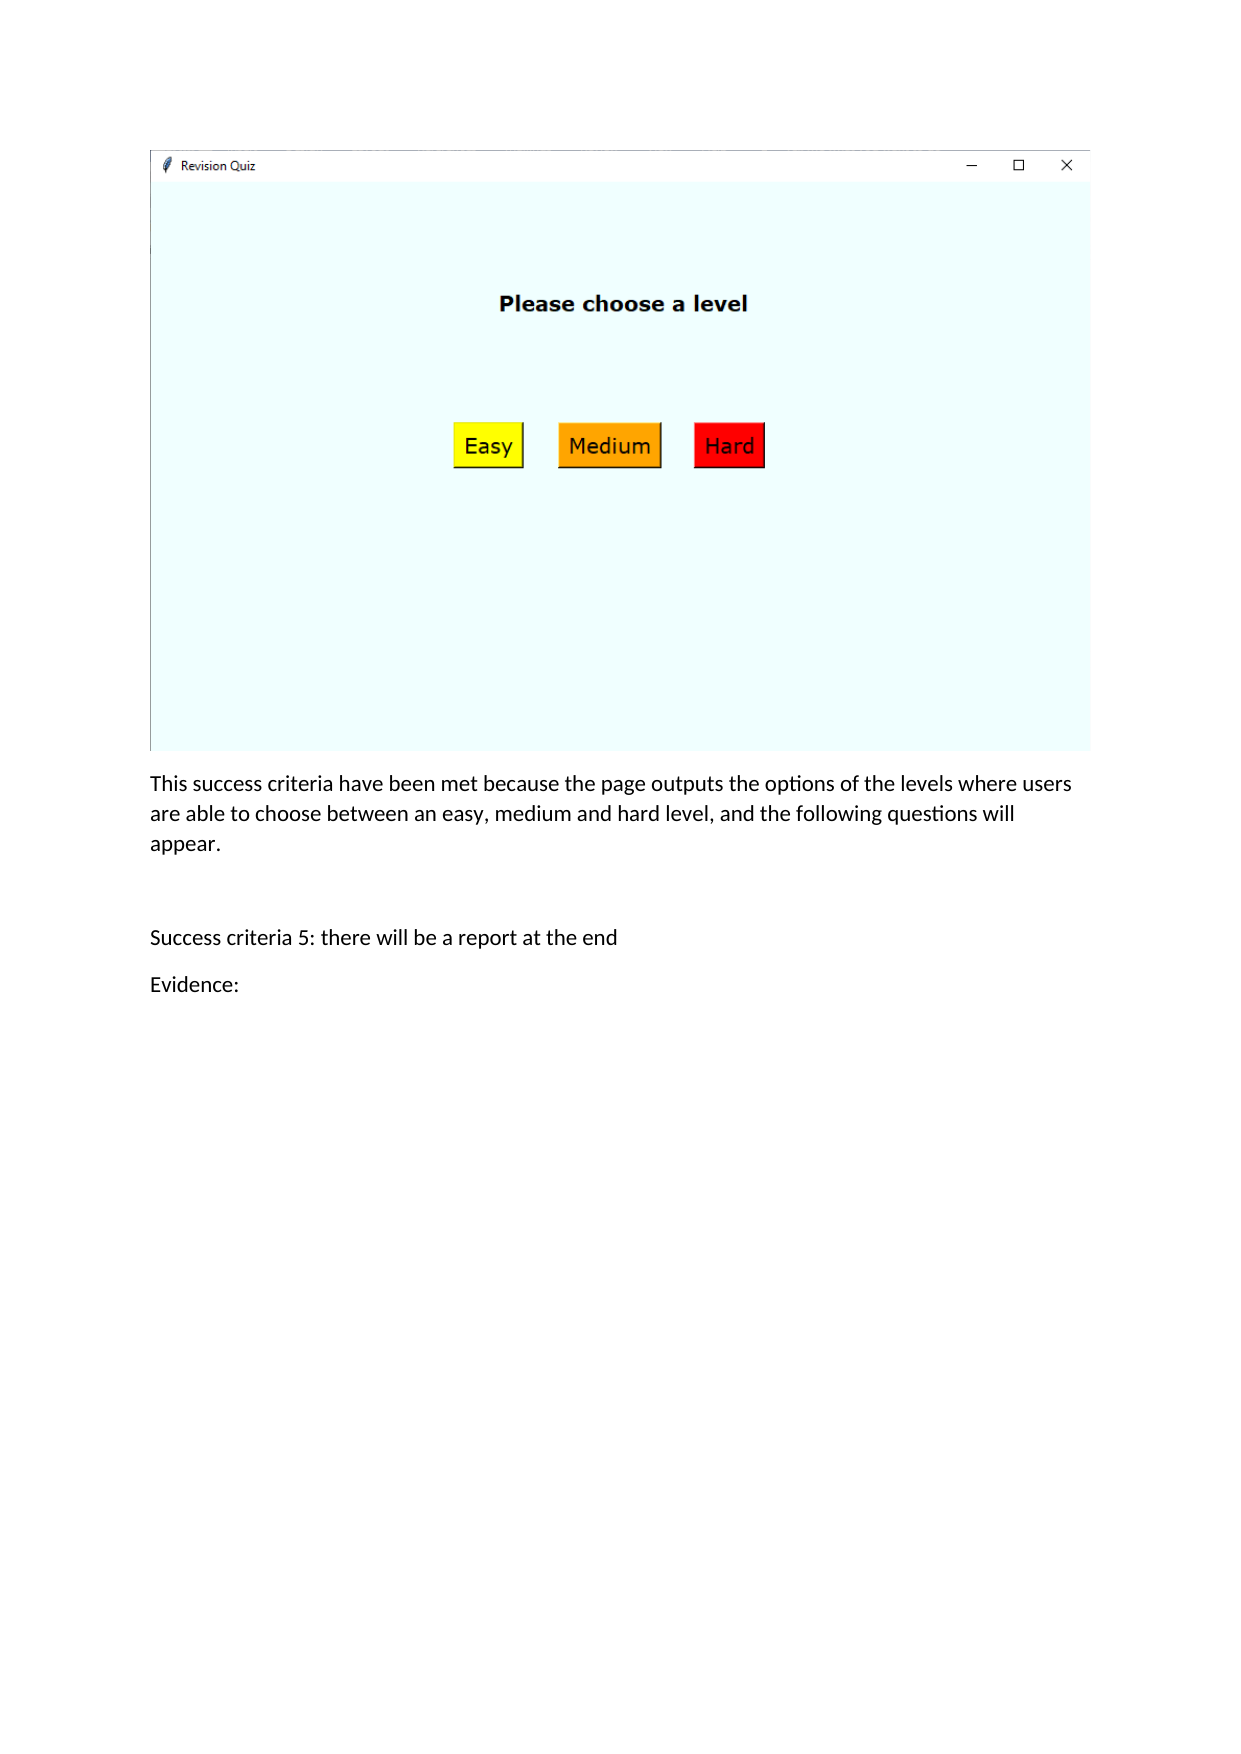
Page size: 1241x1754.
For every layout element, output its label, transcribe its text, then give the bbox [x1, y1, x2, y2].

text This success criteria have been met because the page outputs the options of the levels where users are able to choose between an easy, medium and hard level, and the following questions will appear. [150, 769, 1090, 857]
text Success criteria 5: there will be a report at the end [150, 923, 1090, 951]
picture [150, 150, 1091, 751]
text Evidence: [150, 970, 1090, 998]
